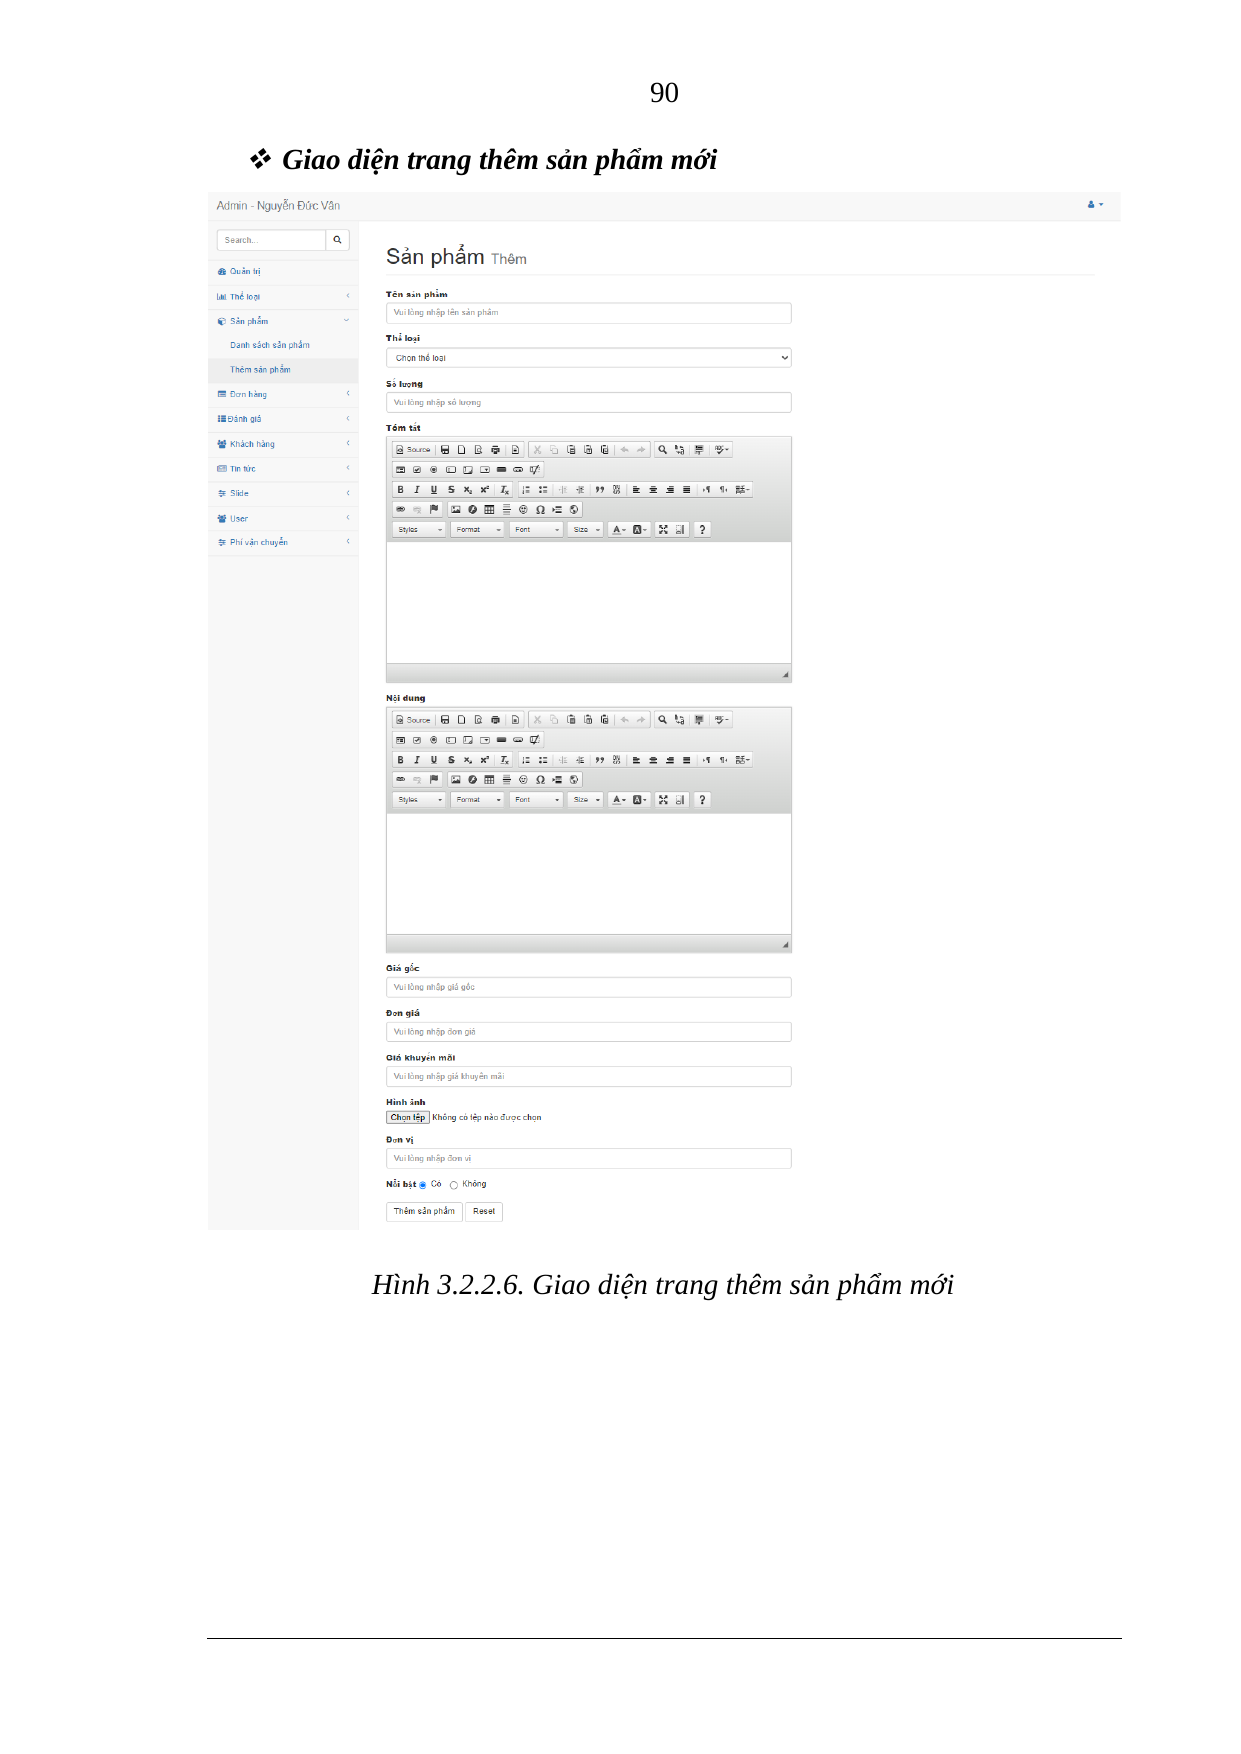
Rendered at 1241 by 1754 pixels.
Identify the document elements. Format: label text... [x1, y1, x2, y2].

picture [208, 192, 1121, 1230]
list Giao diện trang thêm sản phẩm mới [244, 142, 1122, 176]
text Hình 3.2.2.6. Giao diện trang thêm sản phẩm mới [207, 1267, 1122, 1301]
